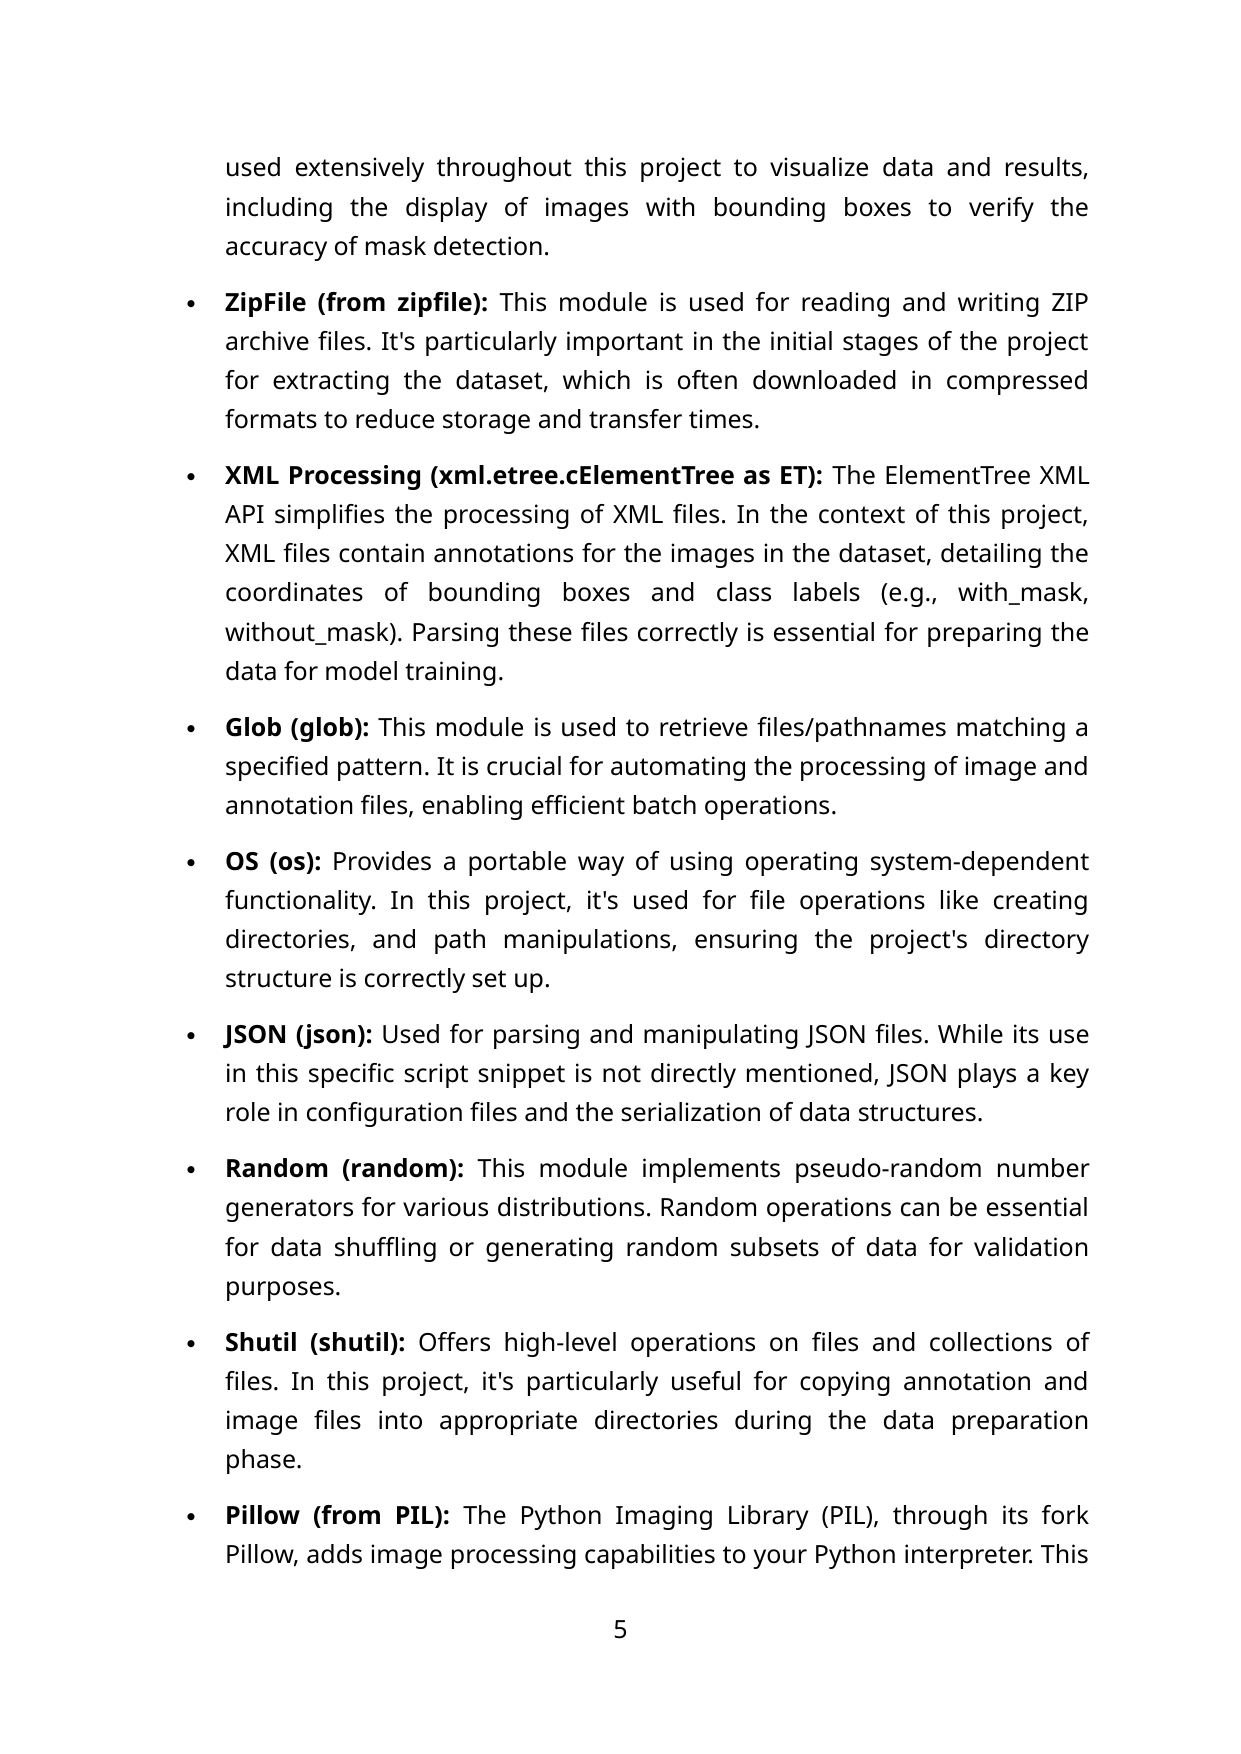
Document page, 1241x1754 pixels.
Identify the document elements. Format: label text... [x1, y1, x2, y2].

list Shutil (shutil): Offers high-level operations on files and collections of files. In this project, it's particularly useful for copying annotation and image files into appropriate directories during the data preparation phase. [187, 1324, 1090, 1476]
list Random (random): This module implements pseudo-random number generators for various distributions. Random operations can be essential for data shuffling or generating random subsets of data for validation purposes. [187, 1151, 1090, 1302]
list JSON (json): Used for parsing and manipulating JSON files. While its use in this specific script snippet is not directly mentioned, JSON plays a key role in configuration files and the serialization of data structures. [187, 1017, 1090, 1129]
list OS (os): Provides a portable way of using operating system-dependent functionality. In this project, it's used for file operations like creating directories, and path manipulations, ensuring the project's directory structure is correctly set up. [187, 843, 1090, 995]
list ZipFile (from zipfile): This module is used for reading and writing ZIP archive files. It's particularly important in the initial stages of the project for extracting the dataset, which is often downloaded in compressed formats to reduce storage and transfer times. [187, 284, 1090, 436]
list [187, 1497, 1090, 1571]
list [187, 150, 1090, 262]
list XML Processing (xml.etree.cElementTree as ET): The ElementTree XML API simplifies the processing of XML files. In the context of this project, XML files contain annotations for the images in the dataset, detailing the coordinates of bounding boxes and class labels (e.g., with_mask, without_mask). Parsing these files correctly is essential for preparing the data for model training. [187, 457, 1090, 687]
list Glob (glob): This module is used to retrieve files/pathnames matching a specified pattern. It is crucial for automating the processing of image and annotation files, enabling efficient batch operations. [187, 709, 1090, 822]
